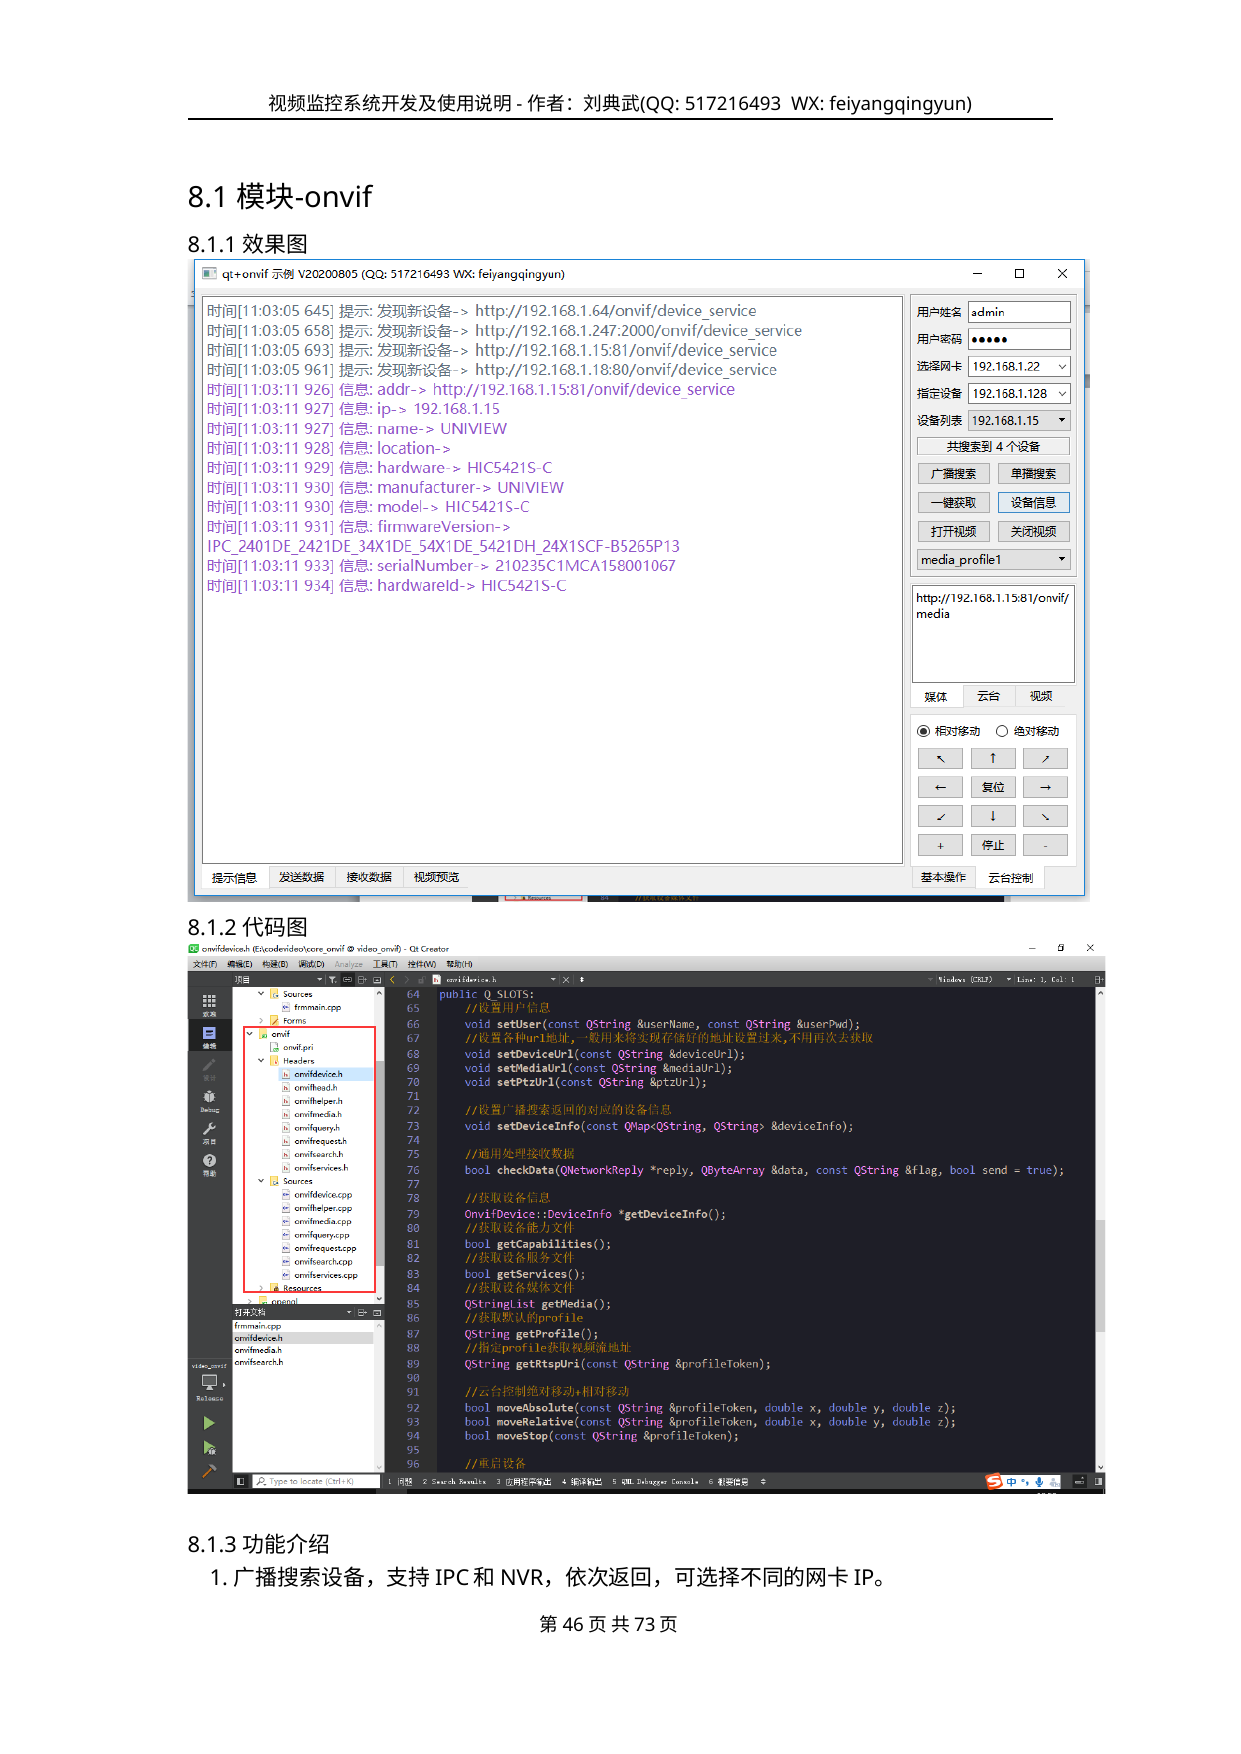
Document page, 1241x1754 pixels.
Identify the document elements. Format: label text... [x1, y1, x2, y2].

picture [187, 259, 1090, 902]
text 8.1.1 效果图 [187, 227, 1053, 259]
text 8.1.3 功能介绍 [187, 1527, 1053, 1559]
text 1. 广播搜索设备，支持IPC和NVR，依次返回，可选择不同的网卡IP。 [209, 1559, 1053, 1592]
text 8.1.2 代码图 [187, 909, 1053, 942]
text 8.1 模块-onvif [187, 162, 1053, 227]
picture [187, 942, 1106, 1494]
